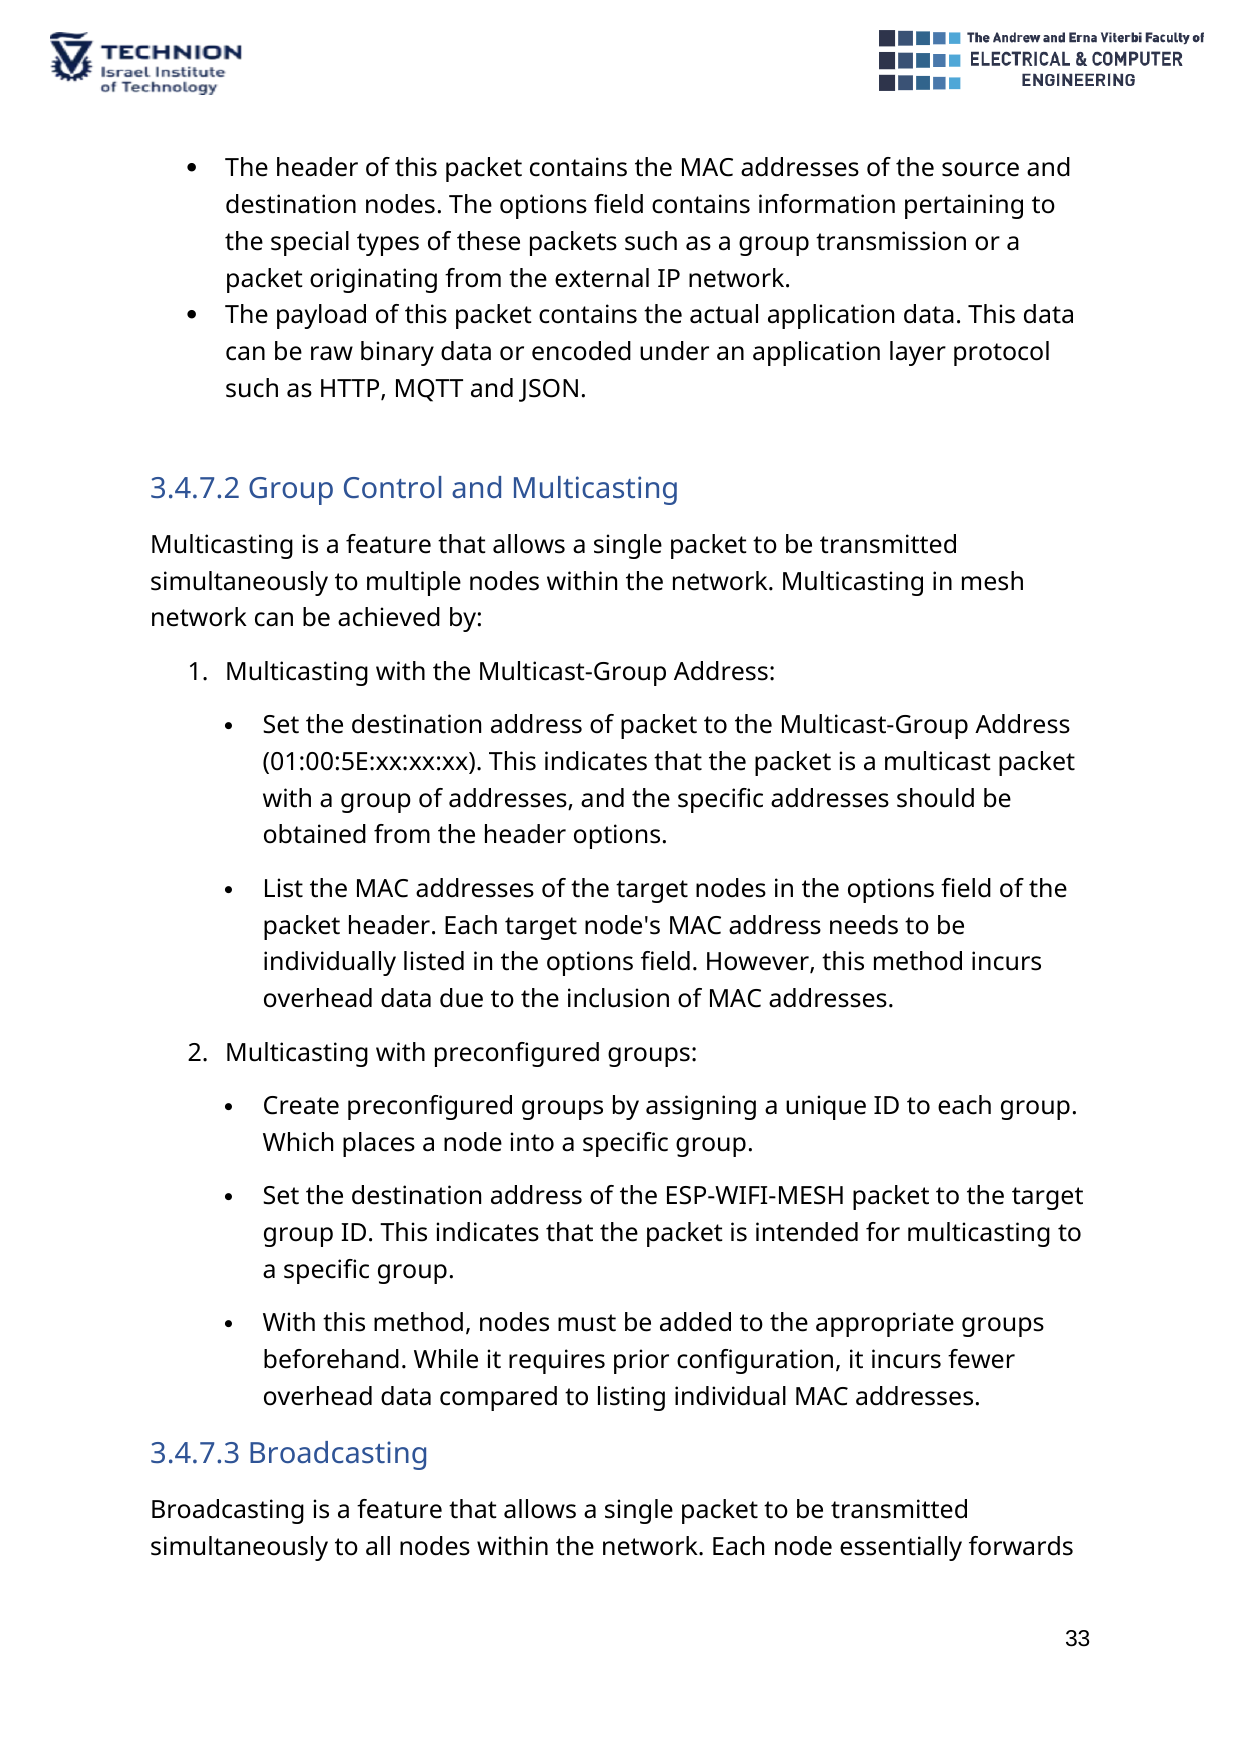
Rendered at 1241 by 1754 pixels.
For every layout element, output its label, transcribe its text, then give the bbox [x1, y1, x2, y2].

list With this method, nodes must be added to the appropriate groups beforehand. While it requires prior configuration, it incurs fewer overhead data compared to listing individual MAC addresses. [225, 1305, 1090, 1412]
picture [866, 17, 1222, 101]
list The payload of this packet contains the actual application data. This data can be raw binary data or encoded under an application layer protocol such as HTTP, MQTT and JSON. [187, 297, 1090, 405]
list Set the destination address of packet to the Multicast-Group Address (01:00:5E:xx:xx:xx). This indicates that the packet is a multicast packet with a group of addresses, and the specific addresses should be obtained from the header options. [225, 707, 1090, 851]
text 3.4.7.2 Group Control and Multicasting [150, 467, 1090, 507]
list Multicasting with preconfigured groups: [187, 1034, 1090, 1068]
picture [27, 13, 268, 113]
list List the MAC addresses of the target nodes in the options field of the packet header. Each target node's MAC address needs to be individually listed in the options field. However, this method incurs overhead data due to the inclusion of MAC addresses. [225, 871, 1090, 1015]
text Multicasting is a feature that allows a single packet to be transmitted simultaneously to multiple nodes within the network. Multicasting in mesh network can be achieved by: [150, 526, 1090, 634]
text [150, 1491, 1090, 1562]
text 3.4.7.3 Broadcasting [150, 1432, 1090, 1472]
list Multicasting with the Multicast-Group Address: [187, 653, 1090, 687]
list Set the destination address of the ESP-WIFI-MESH packet to the target group ID. This indicates that the packet is intended for multicasting to a specific group. [225, 1178, 1090, 1286]
list The header of this packet contains the MAC addresses of the source and destination nodes. The options field contains information pertaining to the special types of these packets such as a group transmission or a packet originating from the external IP network. [187, 150, 1090, 294]
list Create preconfigured groups by assigning a unique ID to each group. Which places a node into a specific group. [225, 1088, 1090, 1158]
